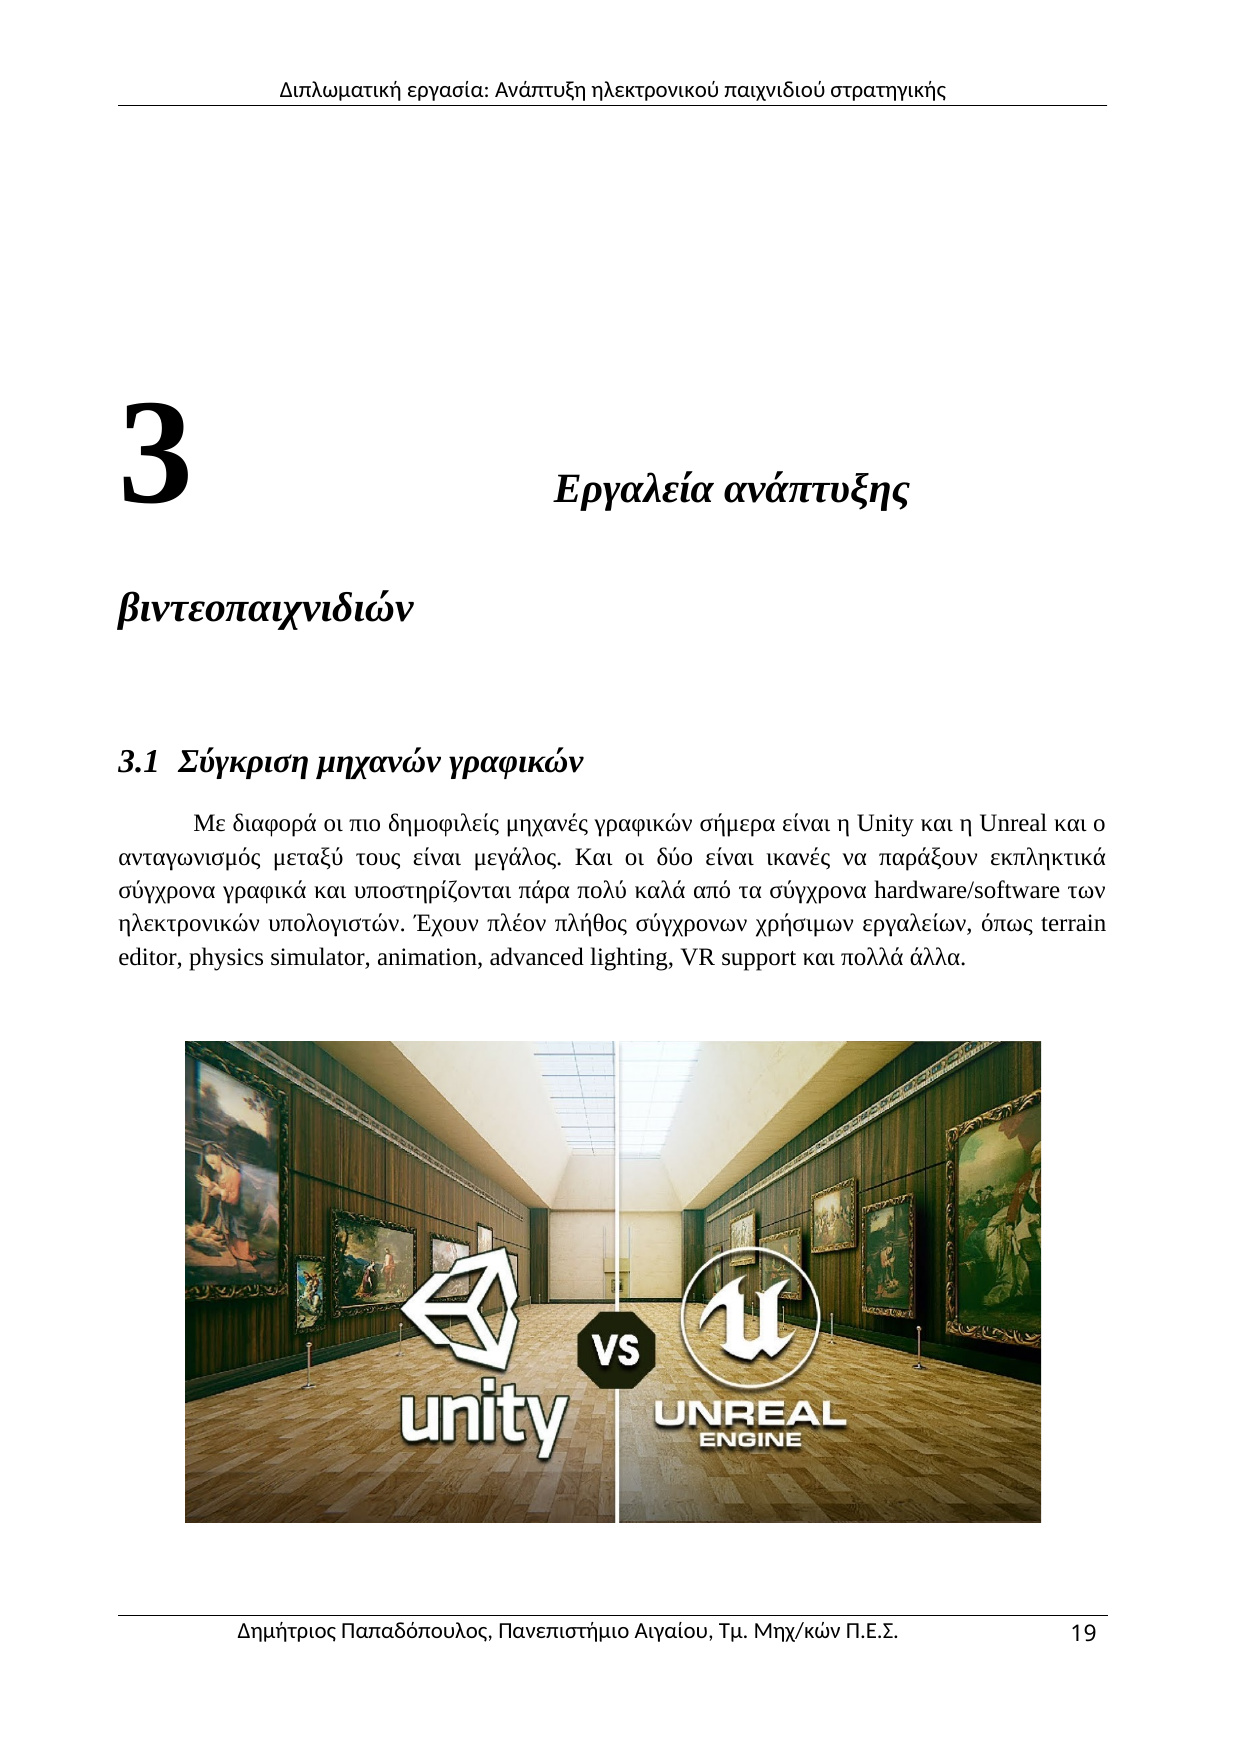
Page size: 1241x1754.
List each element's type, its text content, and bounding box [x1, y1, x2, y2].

text Με διαφορά οι πιο δημοφιλείς μηχανές γραφικών σήμερα είναι η Unity και η Unreal και ο ανταγωνισμός μεταξύ τους είναι μεγάλος. Και οι δύο είναι ικανές να παράξουν εκπληκτικά σύγχρονα γραφικά και υποστηρίζονται πάρα πολύ καλά από τα σύγχρονα hardware/software των ηλεκτρονικών υπολογιστών. Έχουν πλέον πλήθος σύγχρονων χρήσιμων εργαλείων, όπως terrain editor, physics simulator, animation, advanced lighting, VR support και πολλά άλλα. [118, 805, 1107, 972]
subtitle Εργαλεία ανάπτυξης βιντεοπαιχνιδιών [118, 362, 1113, 631]
subtitle Σύγκριση μηχανών γραφικών [118, 741, 1113, 779]
picture [185, 1041, 1042, 1523]
